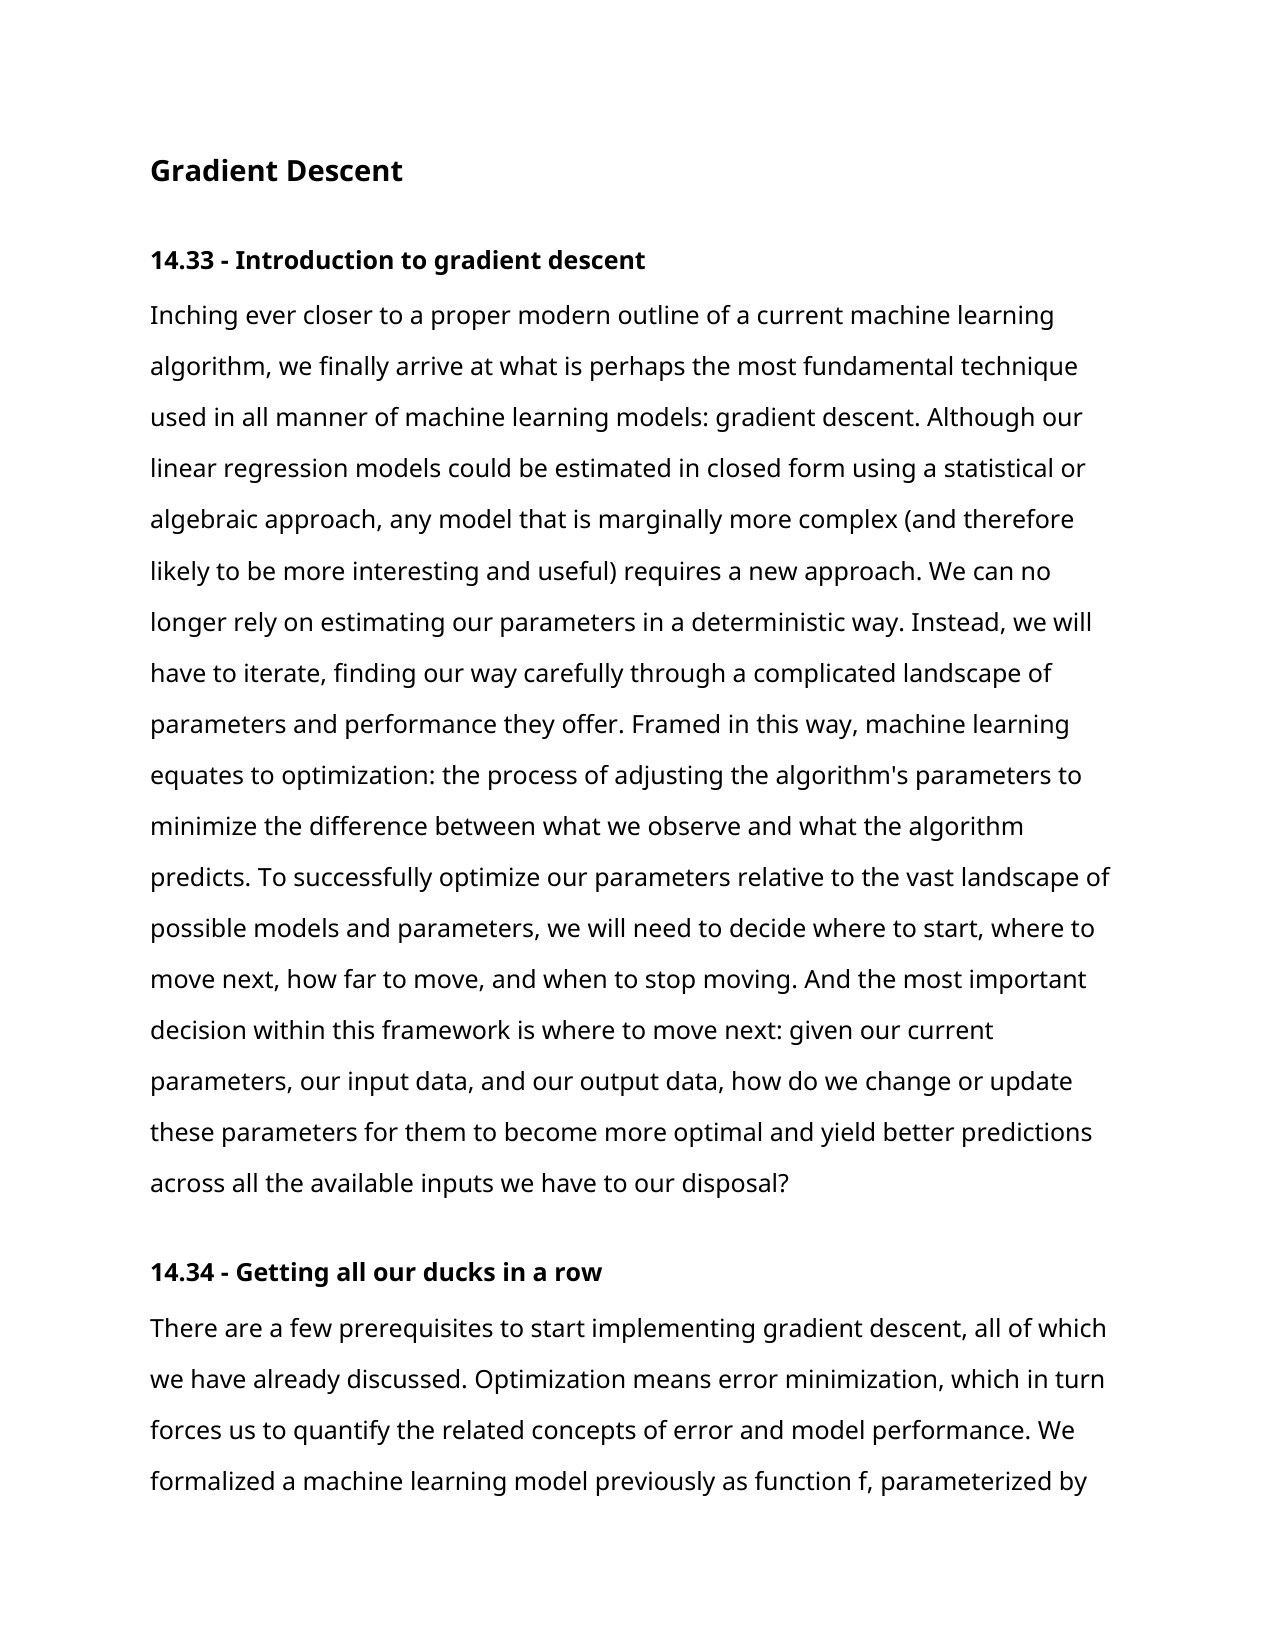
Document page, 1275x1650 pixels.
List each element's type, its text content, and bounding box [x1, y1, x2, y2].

subtitle Inching ever closer to a proper modern outline of a current machine learning algorithm, we finally arrive at what is perhaps the most fundamental technique used in all manner of machine learning models: gradient descent. Although our linear regression models could be estimated in closed form using a statistical or algebraic approach, any model that is marginally more complex (and therefore likely to be more interesting and useful) requires a new approach. We can no longer rely on estimating our parameters in a deterministic way. Instead, we will have to iterate, finding our way carefully through a complicated landscape of parameters and performance they offer. Framed in this way, machine learning equates to optimization: the process of adjusting the algorithm's parameters to minimize the difference between what we observe and what the algorithm predicts. To successfully optimize our parameters relative to the vast landscape of possible models and parameters, we will need to decide where to start, where to move next, how far to move, and when to stop moving. And the most important decision within this framework is where to move next: given our current parameters, our input data, and our output data, how do we change or update these parameters for them to become more optimal and yield better predictions across all the available inputs we have to our disposal? [150, 298, 1125, 1200]
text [150, 1310, 1125, 1497]
subtitle Gradient Descent [150, 150, 1125, 190]
subtitle 14.34 - Getting all our ducks in a row [150, 1255, 1125, 1289]
subtitle 14.33 - Introduction to gradient descent [150, 243, 1125, 277]
